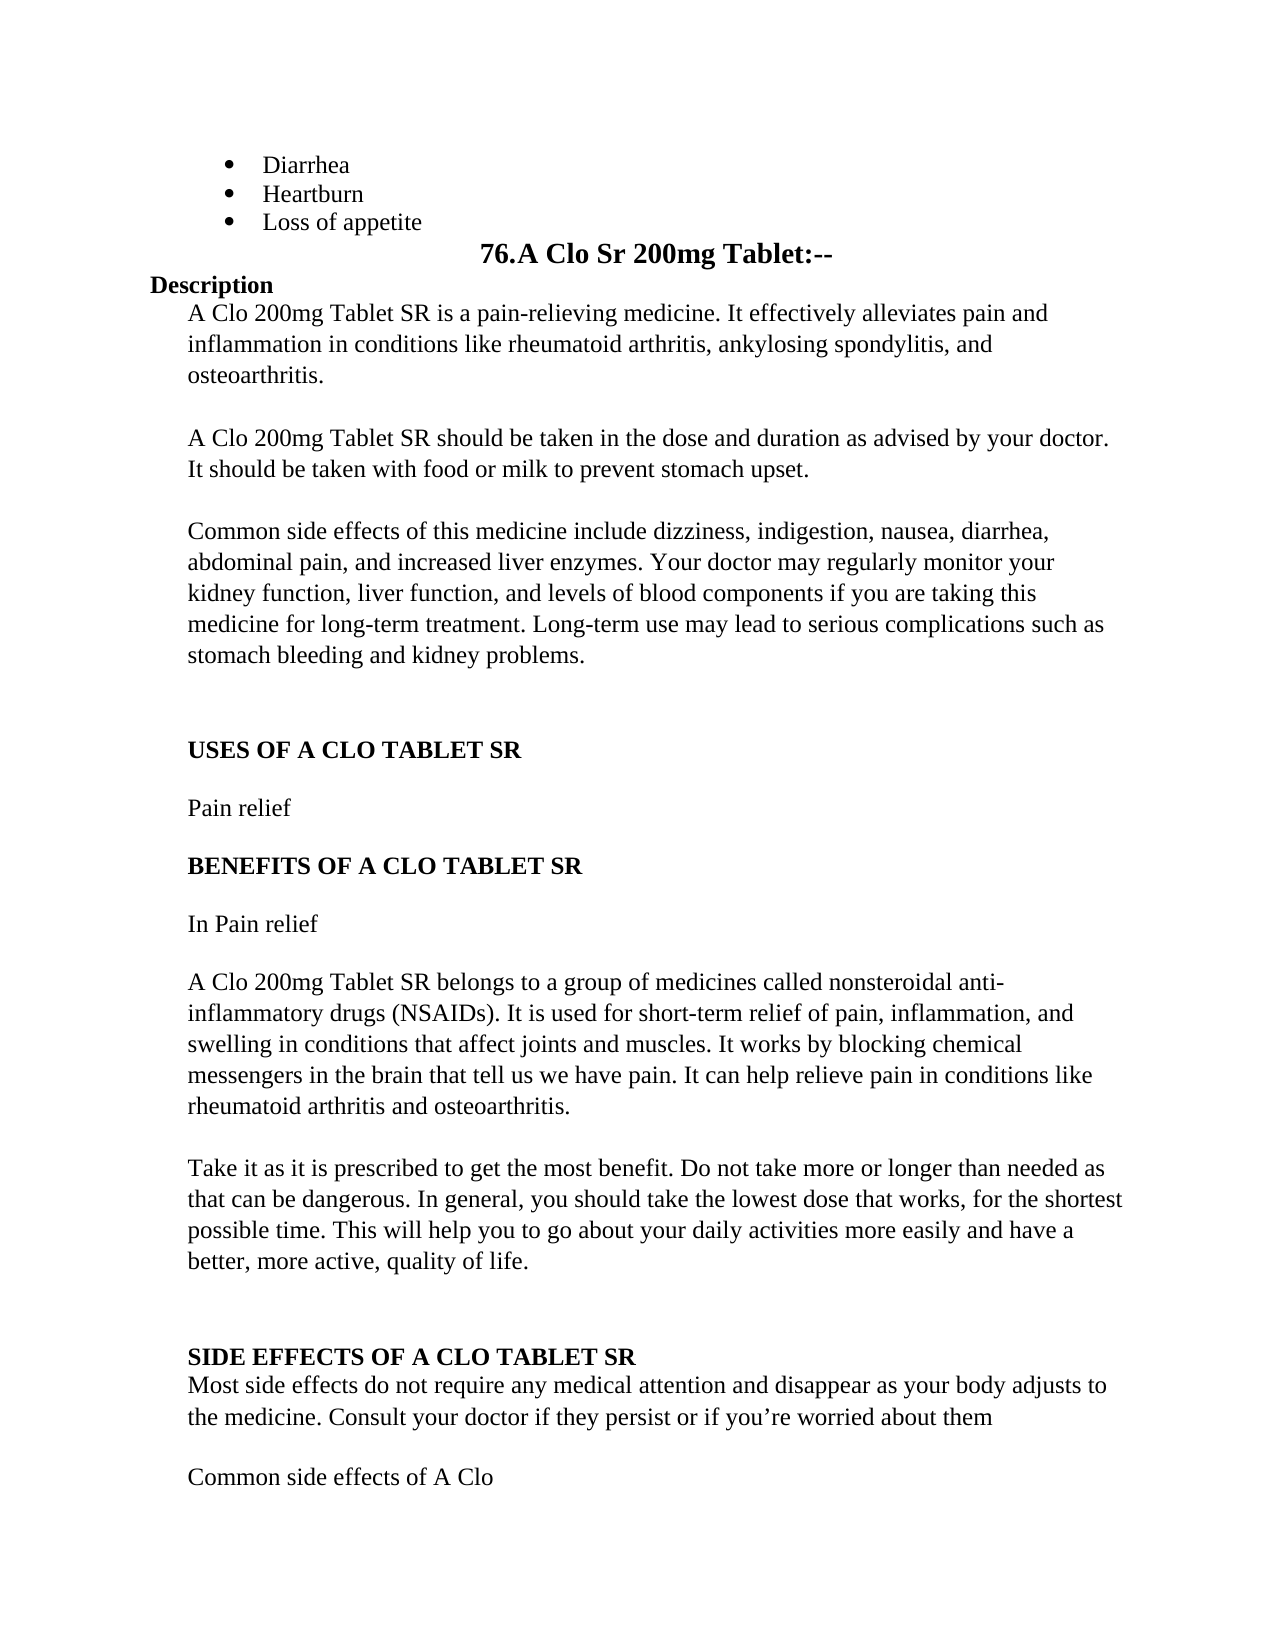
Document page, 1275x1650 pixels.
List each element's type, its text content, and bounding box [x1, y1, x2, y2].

subtitle In Pain relief [187, 909, 1125, 938]
text A Clo 200mg Tablet SR belongs to a group of medicines called nonsteroidal anti-inflammatory drugs (NSAIDs). It is used for short-term relief of pain, inflammation, and swelling in conditions that affect joints and muscles. It works by blocking chemical messengers in the brain that tell us we have pain. It can help relieve pain in conditions like rheumatoid arthritis and osteoarthritis. Take it as it is prescribed to get the most benefit. Do not take more or longer than needed as that can be dangerous. In general, you should take the lowest dose that works, for the shortest possible time. This will help you to go about your daily activities more easily and have a better, more active, quality of life. [187, 967, 1125, 1275]
list Loss of appetite [225, 207, 1125, 236]
list A Clo Sr 200mg Tablet:-- [187, 236, 1125, 270]
subtitle SIDE EFFECTS OF A CLO TABLET SR [187, 1342, 1125, 1371]
subtitle Common side effects of A Clo [187, 1462, 1125, 1491]
subtitle BENEFITS OF A CLO TABLET SR [187, 851, 1125, 880]
list Heartburn [225, 179, 1125, 207]
text Description [150, 270, 1125, 298]
text Most side effects do not require any medical attention and disappear as your body adjusts to the medicine. Consult your doctor if they persist or if you’re worried about them [187, 1371, 1125, 1430]
subtitle USES OF A CLO TABLET SR [187, 735, 1125, 764]
text A Clo 200mg Tablet SR is a pain-relieving medicine. It effectively alleviates pain and inflammation in conditions like rheumatoid arthritis, ankylosing spondylitis, and osteoarthritis. A Clo 200mg Tablet SR should be taken in the dose and duration as advised by your doctor. It should be taken with food or milk to prevent stomach upset. Common side effects of this medicine include dizziness, indigestion, nausea, diarrhea, abdominal pain, and increased liver enzymes. Your doctor may regularly monitor your kidney function, liver function, and levels of blood components if you are taking this medicine for long-term treatment. Long-term use may lead to serious complications such as stomach bleeding and kidney problems. [187, 298, 1125, 669]
text Pain relief [187, 793, 1125, 822]
list Diarrhea [225, 150, 1125, 179]
